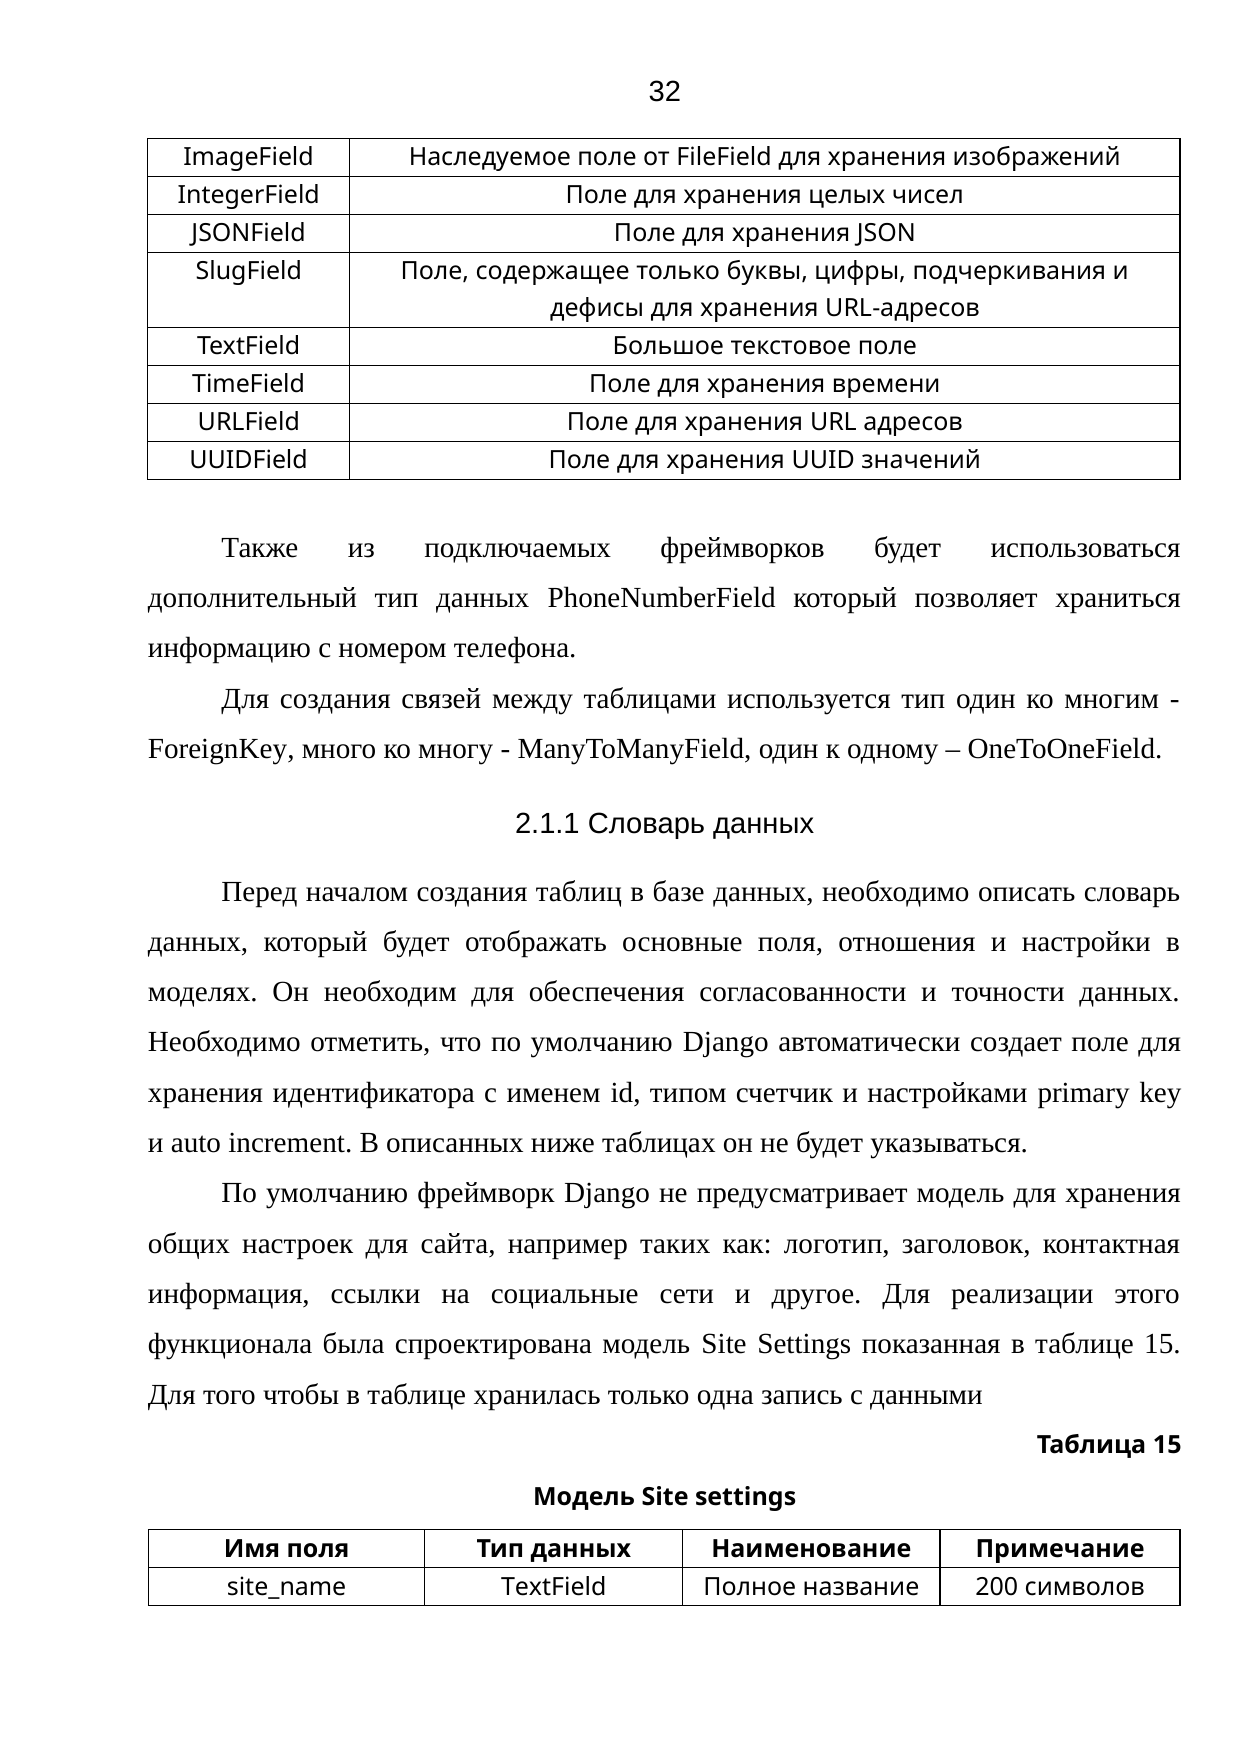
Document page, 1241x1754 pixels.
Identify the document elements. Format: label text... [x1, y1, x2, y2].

text Таблица 15 [148, 1427, 1181, 1461]
table_cell UUIDField [148, 442, 349, 479]
table_cell Поле для хранения целых чисел [350, 177, 1179, 214]
table_cell URLField [148, 404, 349, 441]
table_cell SlugField [148, 253, 349, 327]
table_header Тип данных [425, 1530, 682, 1567]
table_cell JSONField [148, 215, 349, 252]
table_cell Поле для хранения времени [350, 366, 1179, 403]
table_cell Поле для хранения URL адресов [350, 404, 1179, 441]
text Для создания связей между таблицами используется тип один ко многим - ForeignKey, много ко многу - ManyToManyField, один к одному – OneToOneField. [148, 681, 1181, 765]
table_cell TextField [148, 328, 349, 365]
table_cell TimeField [148, 366, 349, 403]
text Перед началом создания таблиц в базе данных, необходимо описать словарь данных, который будет отображать основные поля, отношения и настройки в моделях. Он необходим для обеспечения согласованности и точности данных. Необходимо отметить, что по умолчанию Django автоматически создает поле для хранения идентификатора с именем id, типом счетчик и настройками primary key и auto increment. В описанных ниже таблицах он не будет указываться. [148, 874, 1181, 1159]
text Модель Site settings [148, 1478, 1181, 1512]
table_header Примечание [941, 1530, 1179, 1567]
table_cell Поле, содержащее только буквы, цифры, подчеркивания и дефисы для хранения URL-адресов [350, 253, 1179, 327]
table_header Наименование [683, 1530, 939, 1567]
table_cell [683, 1568, 939, 1605]
subtitle Словарь данных [148, 807, 1181, 840]
table_cell Большое текстовое поле [350, 328, 1179, 365]
table_cell IntegerField [148, 177, 349, 214]
table_cell Поле для хранения UUID значений [350, 442, 1179, 479]
table_cell ImageField [148, 139, 349, 176]
table_header Имя поля [149, 1530, 424, 1567]
table_cell 200 символов [941, 1568, 1179, 1605]
table_cell Поле для хранения JSON [350, 215, 1179, 252]
table_cell Наследуемое поле от FileField для хранения изображений [350, 139, 1179, 176]
table_cell TextField [425, 1568, 682, 1605]
text Также из подключаемых фреймворков будет использоваться дополнительный тип данных PhoneNumberField который позволяет храниться информацию с номером телефона. [148, 530, 1181, 664]
table_cell site_name [149, 1568, 424, 1605]
text По умолчанию фреймворк Django не предусматривает модель для хранения общих настроек для сайта, например таких как: логотип, заголовок, контактная информация, ссылки на социальные сети и другое. Для реализации этого функционала была спроектирована модель Site Settings показанная в таблице 15. Для того чтобы в таблице хранилась только одна запись с данными [148, 1176, 1181, 1410]
